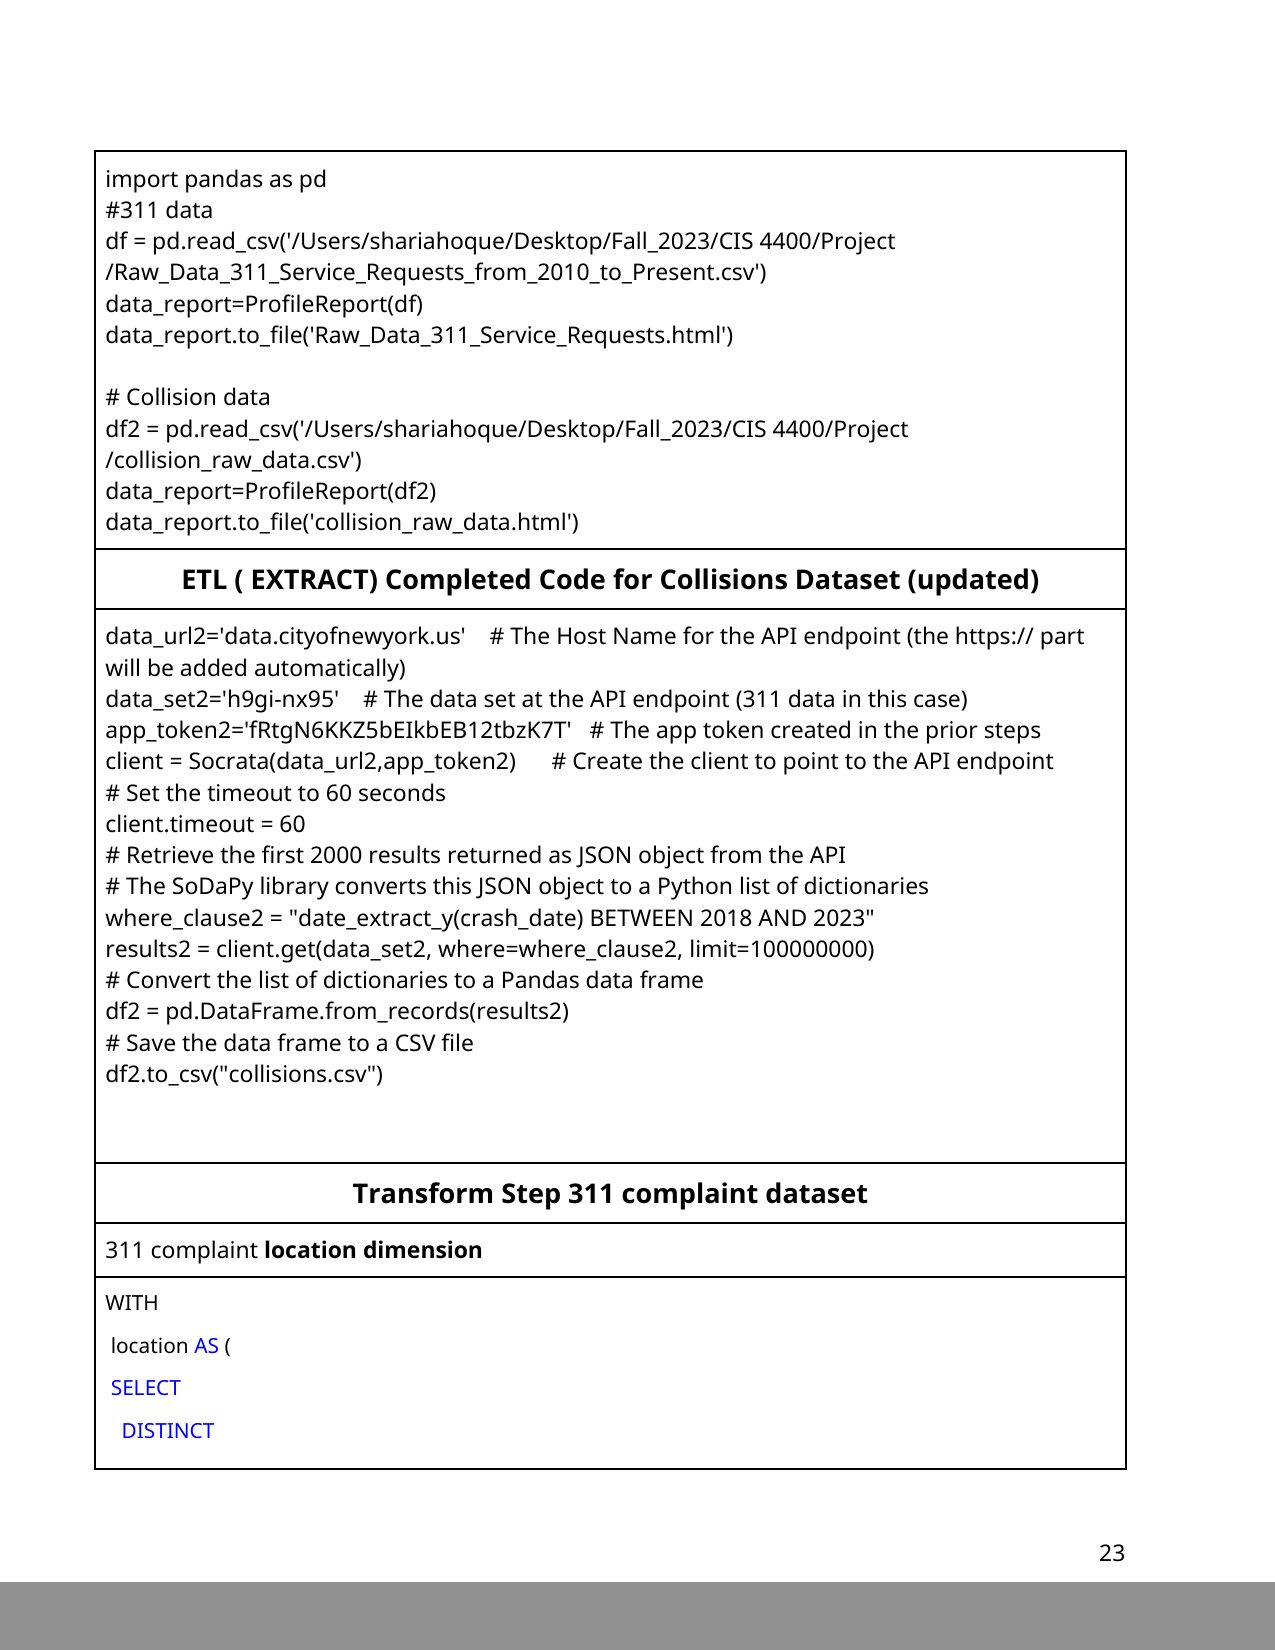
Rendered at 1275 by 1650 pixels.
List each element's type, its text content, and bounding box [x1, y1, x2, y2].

picture [0, 1582, 1275, 1650]
table_cell Transform Step 311 complaint dataset [96, 1164, 1125, 1222]
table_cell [96, 1278, 1125, 1468]
table_cell 311 complaint location dimension [96, 1224, 1125, 1276]
table_cell data_url2='data.cityofnewyork.us' # The Host Name for the API endpoint (the https:// part will be added automatically) data_set2='h9gi-nx95' # The data set at the API endpoint (311 data in this case) app_token2='fRtgN6KKZ5bEIkbEB12tbzK7T' # The app token created in the prior steps client = Socrata(data_url2,app_token2) # Create the client to point to the API endpoint # Set the timeout to 60 seconds client.timeout = 60 # Retrieve the first 2000 results returned as JSON object from the API # The SoDaPy library converts this JSON object to a Python list of dictionaries where_clause2 = "date_extract_y(crash_date) BETWEEN 2018 AND 2023" results2 = client.get(data_set2, where=where_clause2, limit=100000000) # Convert the list of dictionaries to a Pandas data frame df2 = pd.DataFrame.from_records(results2) # Save the data frame to a CSV file df2.to_csv("collisions.csv") [96, 610, 1125, 1162]
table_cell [96, 152, 1125, 548]
table_cell ETL ( EXTRACT) Completed Code for Collisions Dataset (updated) [96, 550, 1125, 608]
